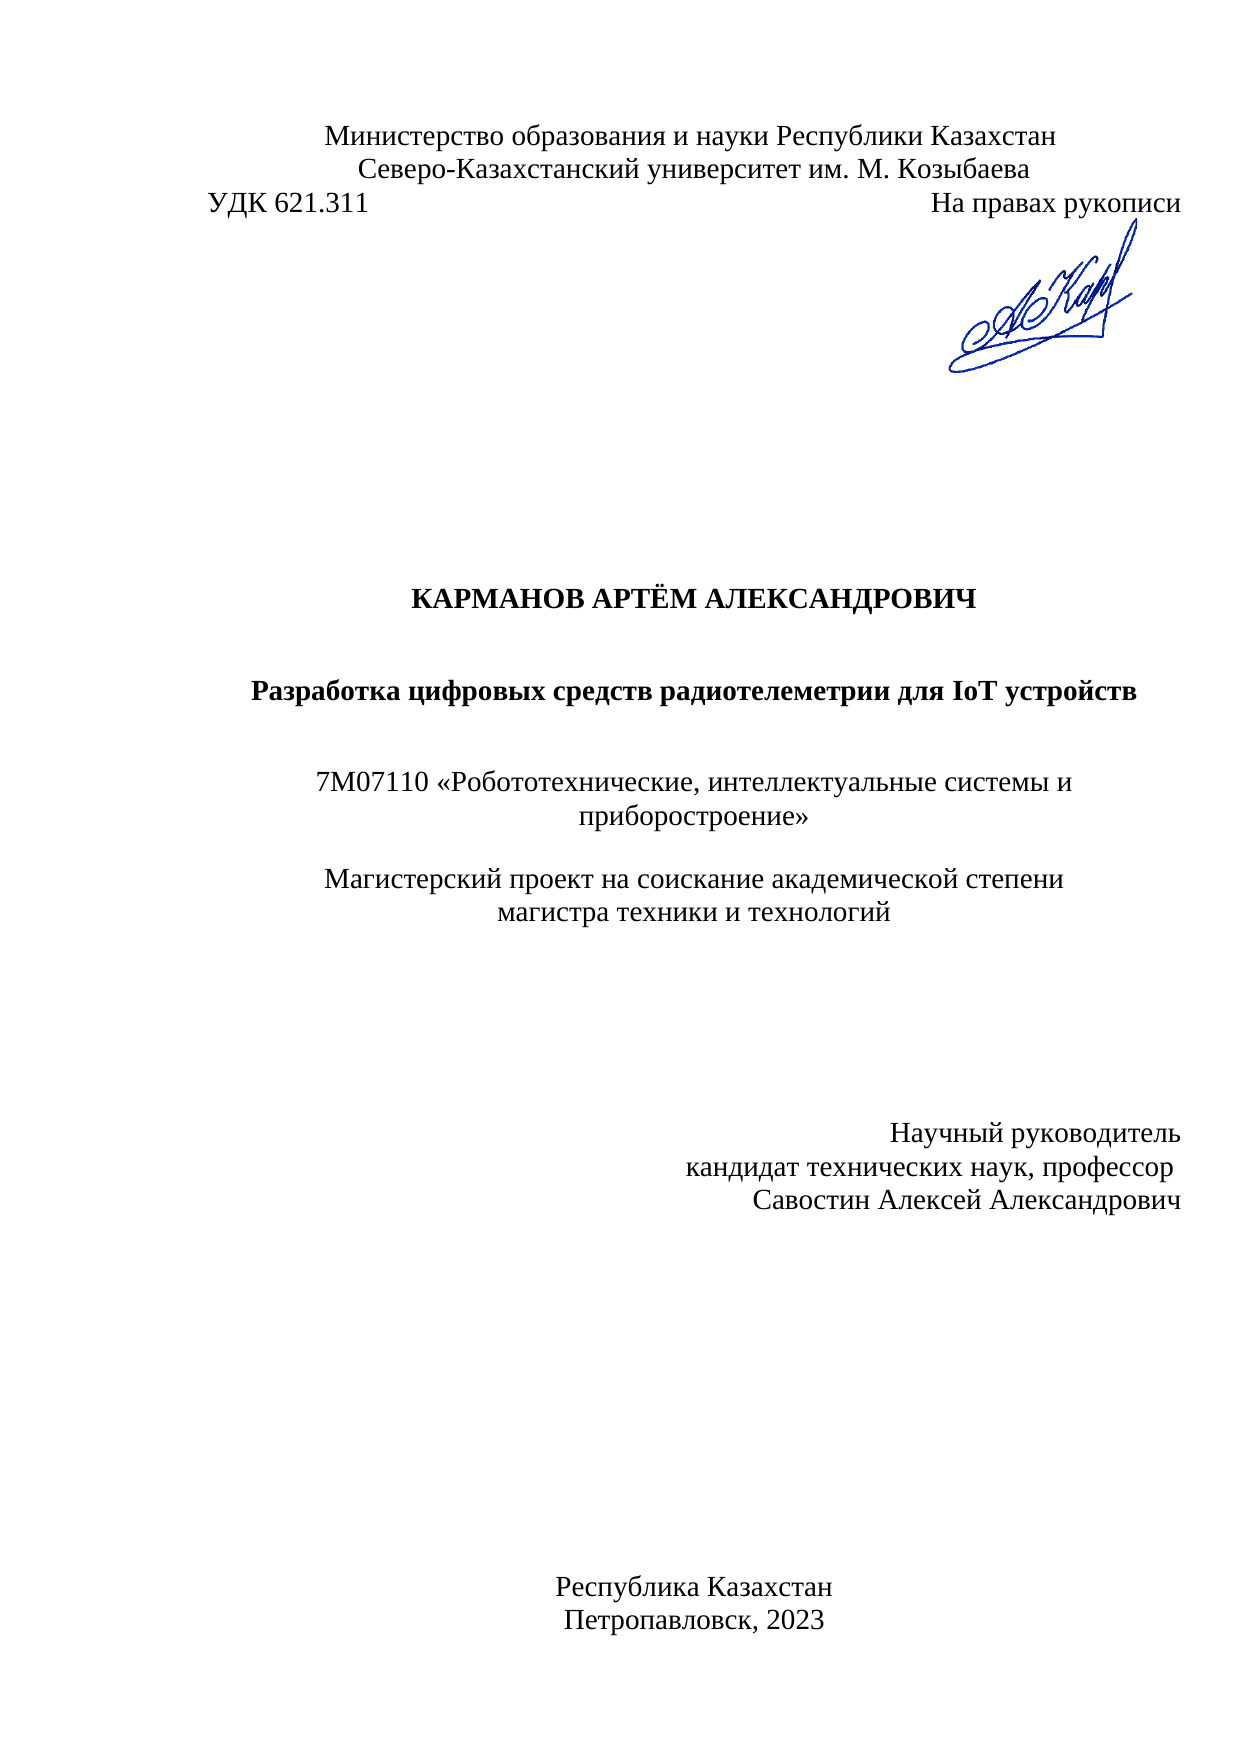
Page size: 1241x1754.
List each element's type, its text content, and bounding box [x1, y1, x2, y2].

text УДК 621.311 На правах рукописи [207, 185, 1181, 219]
text 7М07110 «Робототехнические, интеллектуальные системы и приборостроение» [207, 764, 1181, 832]
text Разработка цифровых средств радиотелеметрии для IoT устройств [207, 673, 1181, 706]
text Научный руководитель кандидат технических наук, профессор Савостин Алексей Александрович [207, 1115, 1181, 1216]
picture [948, 218, 1138, 373]
text КАРМАНОВ АРТЁМ АЛЕКСАНДРОВИЧ [207, 581, 1181, 614]
text Магистерский проект на соискание академической степени магистра техники и технологий [207, 861, 1181, 928]
